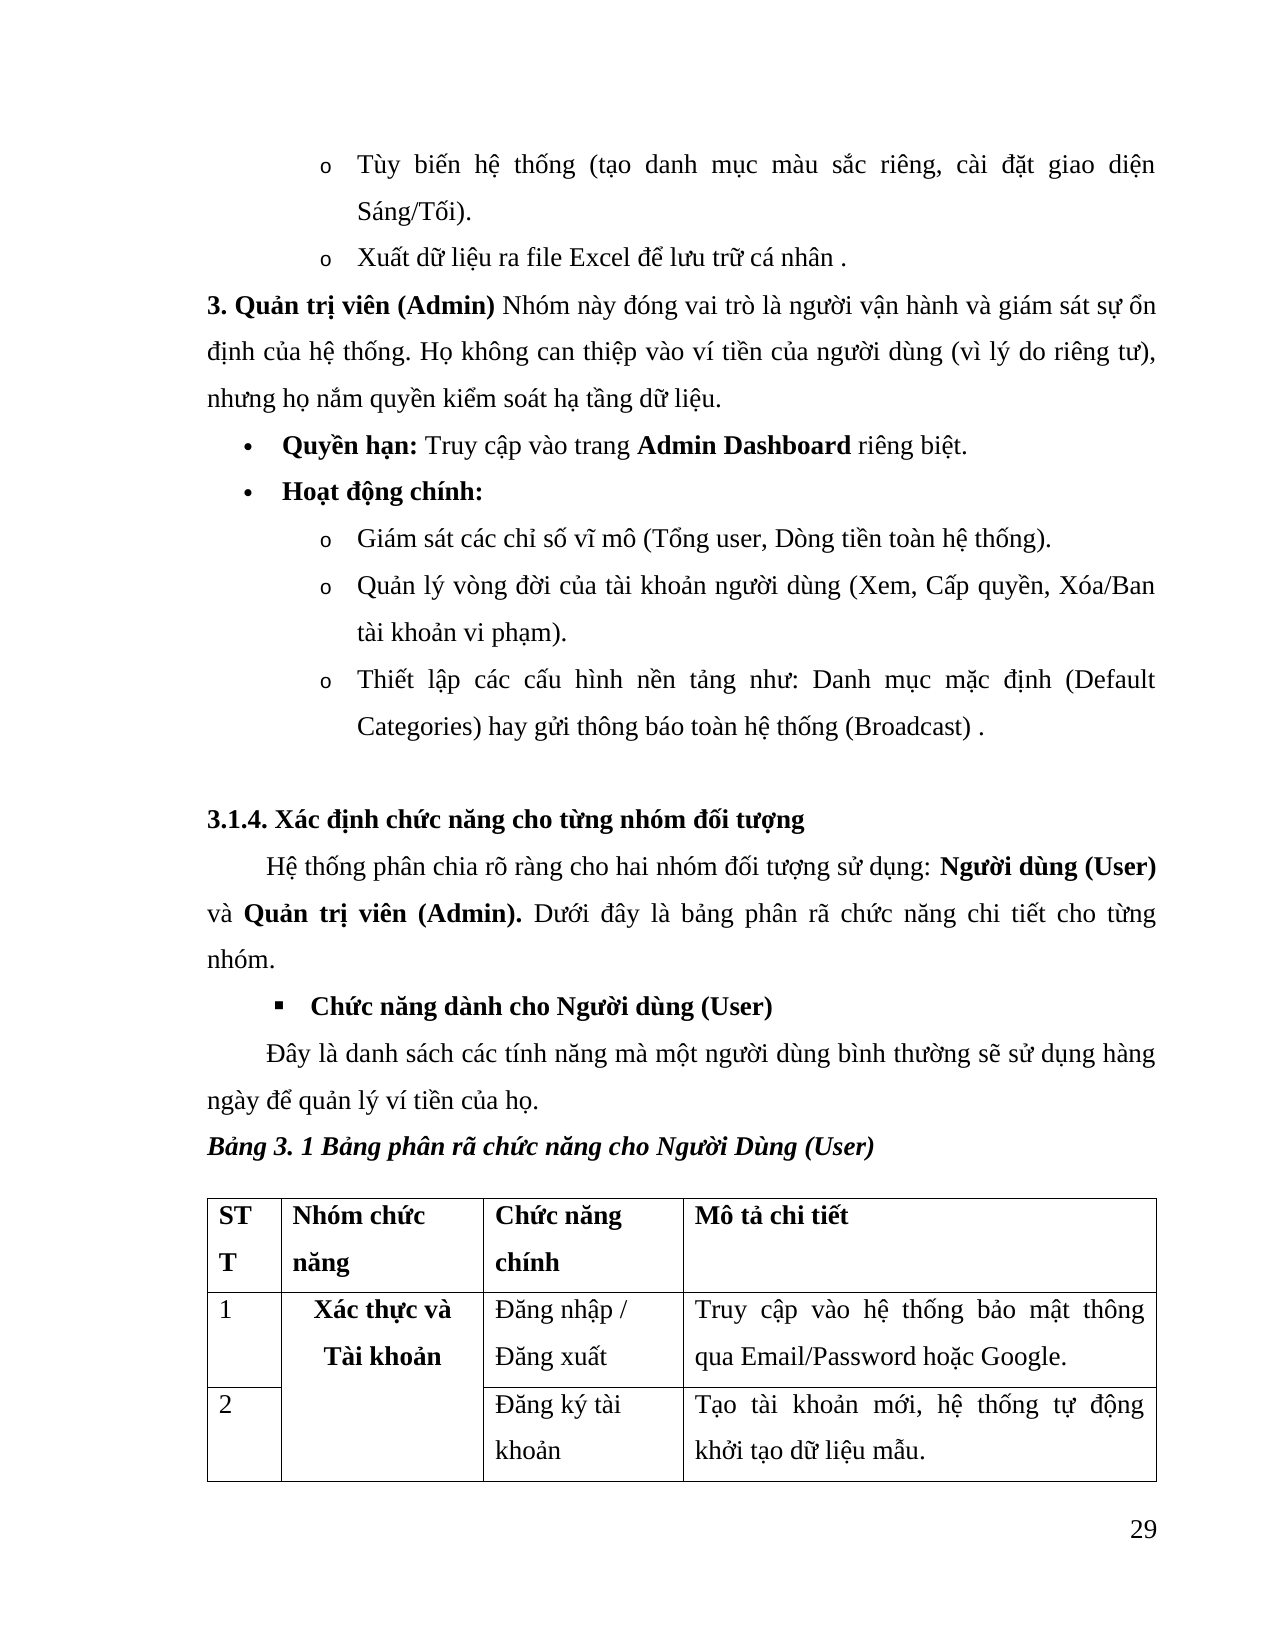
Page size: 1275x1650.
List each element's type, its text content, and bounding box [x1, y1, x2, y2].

table_cell Truy cập vào hệ thống bảo mật thông qua Email/Password hoặc Google. [684, 1293, 1156, 1387]
table_cell 2 [208, 1388, 281, 1481]
table_header STT [208, 1199, 281, 1292]
table_cell Xác thực và Tài khoản [282, 1293, 483, 1481]
list Chức năng dành cho Người dùng (User) [273, 990, 1157, 1021]
list Quyền hạn: Truy cập vào trang Admin Dashboard riêng biệt. [244, 429, 1157, 460]
table_header Mô tả chi tiết [684, 1199, 1156, 1292]
table_header Nhóm chức năng [282, 1199, 483, 1292]
list Quản lý vòng đời của tài khoản người dùng (Xem, Cấp quyền, Xóa/Ban tài khoản vi phạm). [319, 569, 1157, 648]
table_cell Đăng nhập / Đăng xuất [484, 1293, 683, 1387]
list Giám sát các chỉ số vĩ mô (Tổng user, Dòng tiền toàn hệ thống). [319, 522, 1157, 554]
list Tùy biến hệ thống (tạo danh mục màu sắc riêng, cài đặt giao diện Sáng/Tối). [319, 148, 1157, 226]
list Thiết lập các cấu hình nền tảng như: Danh mục mặc định (Default Categories) hay gửi thông báo toàn hệ thống (Broadcast) . [319, 663, 1157, 741]
table_header Chức năng chính [484, 1199, 683, 1292]
text Hệ thống phân chia rõ ràng cho hai nhóm đối tượng sử dụng: Người dùng (User) và Quản trị viên (Admin). Dưới đây là bảng phân rã chức năng chi tiết cho từng nhóm. [207, 850, 1157, 975]
text Đây là danh sách các tính năng mà một người dùng bình thường sẽ sử dụng hàng ngày để quản lý ví tiền của họ. [207, 1037, 1157, 1115]
text 3.1.4. Xác định chức năng cho từng nhóm đối tượng [207, 803, 1157, 835]
text Bảng 3. 1 Bảng phân rã chức năng cho Người Dùng (User) [207, 1130, 1157, 1162]
list Hoạt động chính: [244, 475, 1157, 507]
table_cell Đăng ký tài khoản [484, 1388, 683, 1481]
text 3. Quản trị viên (Admin) Nhóm này đóng vai trò là người vận hành và giám sát sự ổn định của hệ thống. Họ không can thiệp vào ví tiền của người dùng (vì lý do riêng tư), nhưng họ nắm quyền kiểm soát hạ tầng dữ liệu. [207, 289, 1157, 413]
list Xuất dữ liệu ra file Excel để lưu trữ cá nhân . [319, 241, 1157, 273]
table_cell Tạo tài khoản mới, hệ thống tự động khởi tạo dữ liệu mẫu. [684, 1388, 1156, 1481]
table_cell 1 [208, 1293, 281, 1387]
